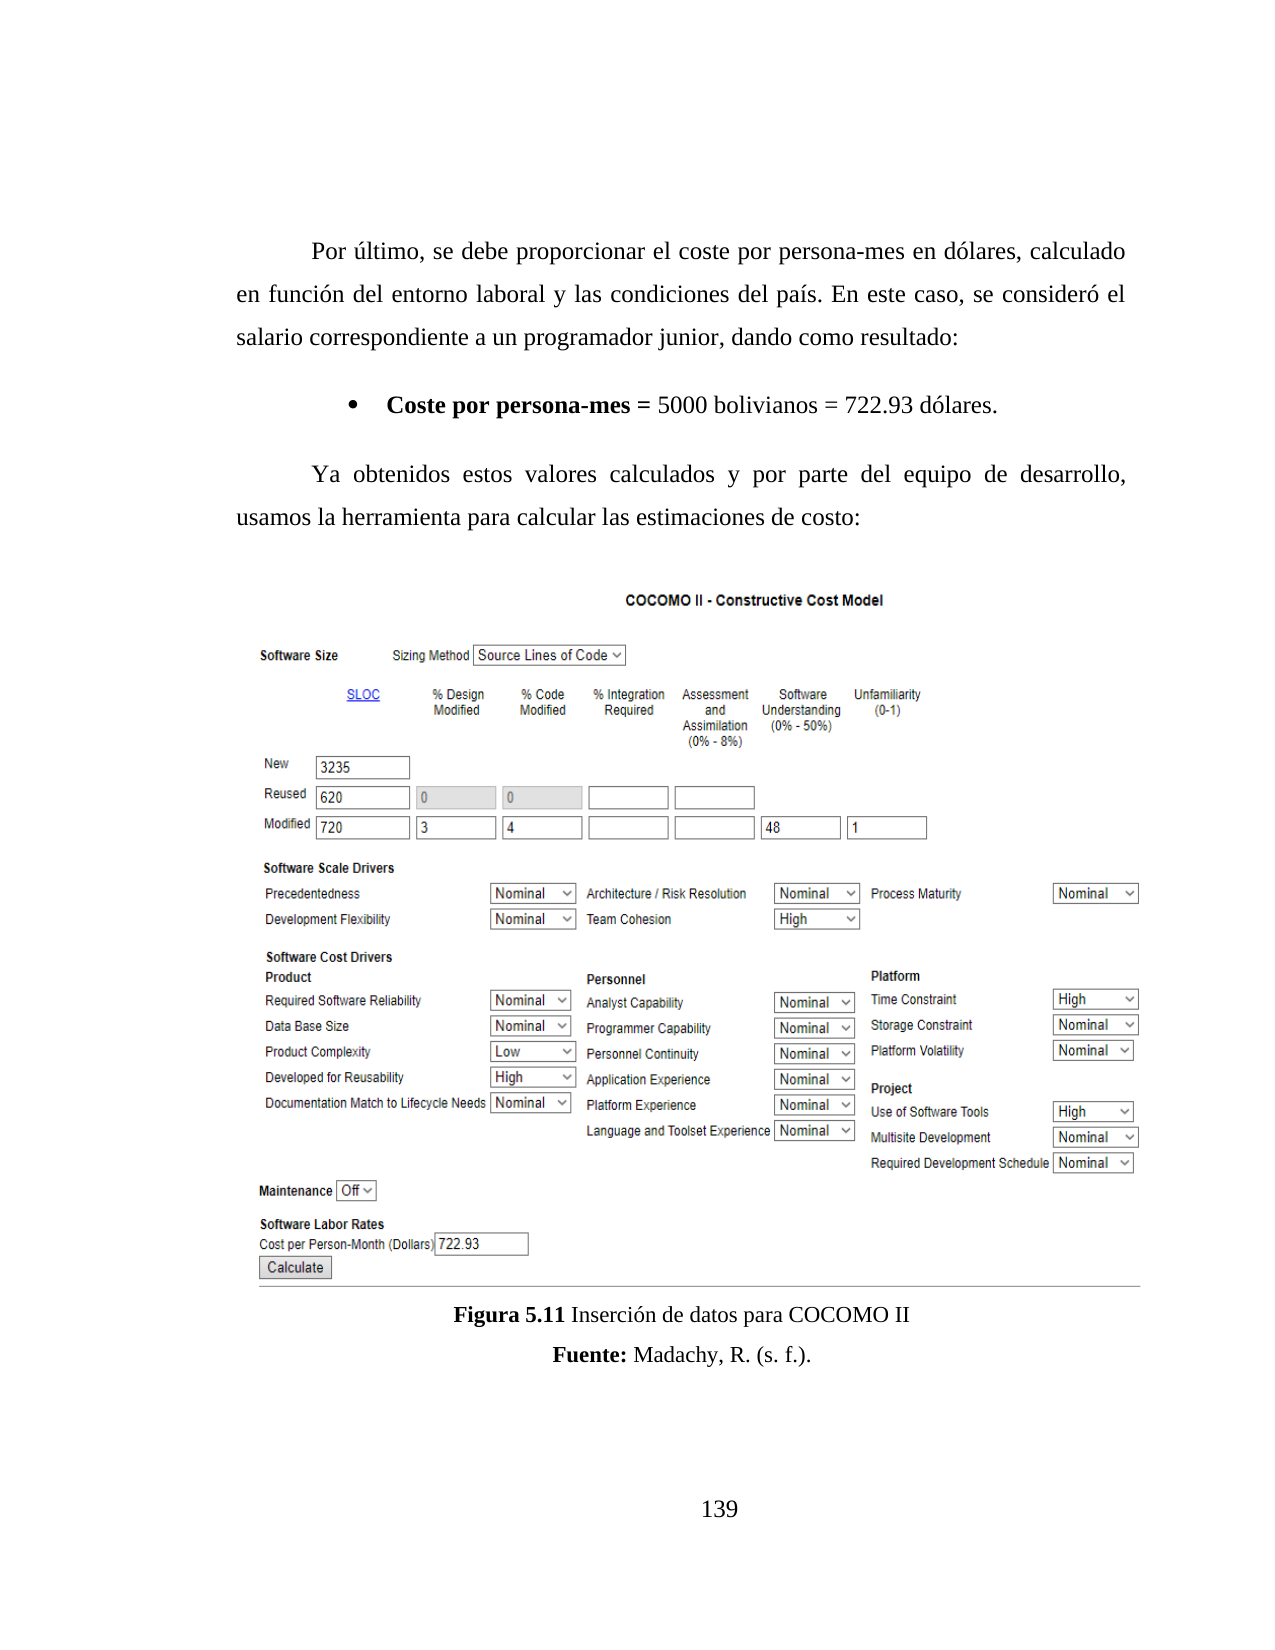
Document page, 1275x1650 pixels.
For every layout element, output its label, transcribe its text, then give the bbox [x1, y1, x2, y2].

picture [252, 570, 1141, 1287]
text Por último, se debe proporcionar el coste por persona-mes en dólares, calculado en función del entorno laboral y las condiciones del país. En este caso, se consideró el salario correspondiente a un programador junior, dando como resultado: [236, 236, 1127, 351]
text Ya obtenidos estos valores calculados y por parte del equipo de desarrollo, usamos la herramienta para calcular las estimaciones de costo: [236, 459, 1127, 531]
list Coste por persona-mes = 5000 bolivianos = 722.93 dólares. [349, 391, 1127, 419]
